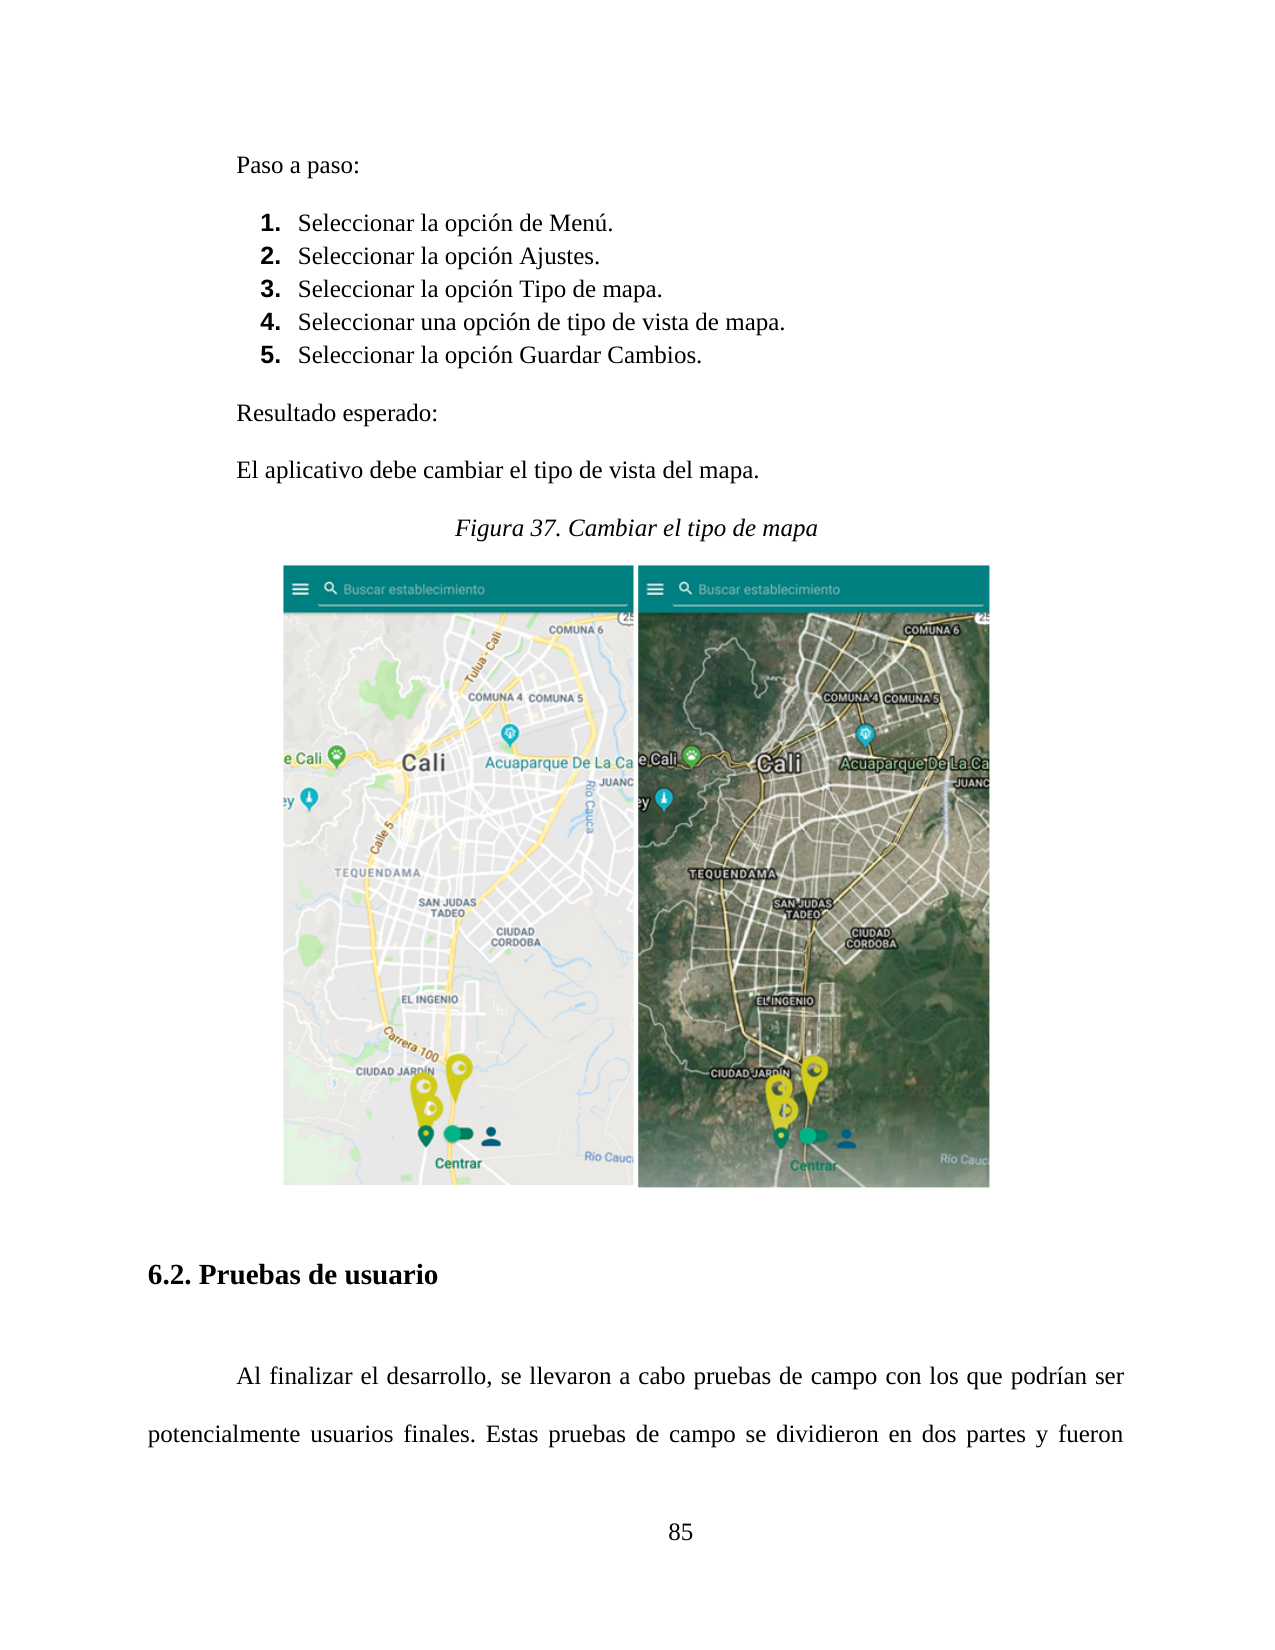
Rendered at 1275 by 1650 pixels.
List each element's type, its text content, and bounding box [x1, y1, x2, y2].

text Resultado esperado: [148, 398, 1125, 426]
list Seleccionar una opción de tipo de vista de mapa. [260, 307, 1125, 336]
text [148, 1361, 1125, 1448]
list Seleccionar la opción de Menú. [260, 207, 1125, 236]
text Paso a paso: [148, 150, 1125, 179]
subtitle 6.2. Pruebas de usuario [148, 1257, 1125, 1290]
list Seleccionar la opción Ajustes. [260, 241, 1125, 269]
text El aplicativo debe cambiar el tipo de vista del mapa. [148, 455, 1125, 484]
list Seleccionar la opción Tipo de mapa. [260, 274, 1125, 303]
text Figura 37. Cambiar el tipo de mapa [148, 513, 1125, 541]
picture [280, 562, 993, 1191]
list Seleccionar la opción Guardar Cambios. [260, 340, 1125, 369]
